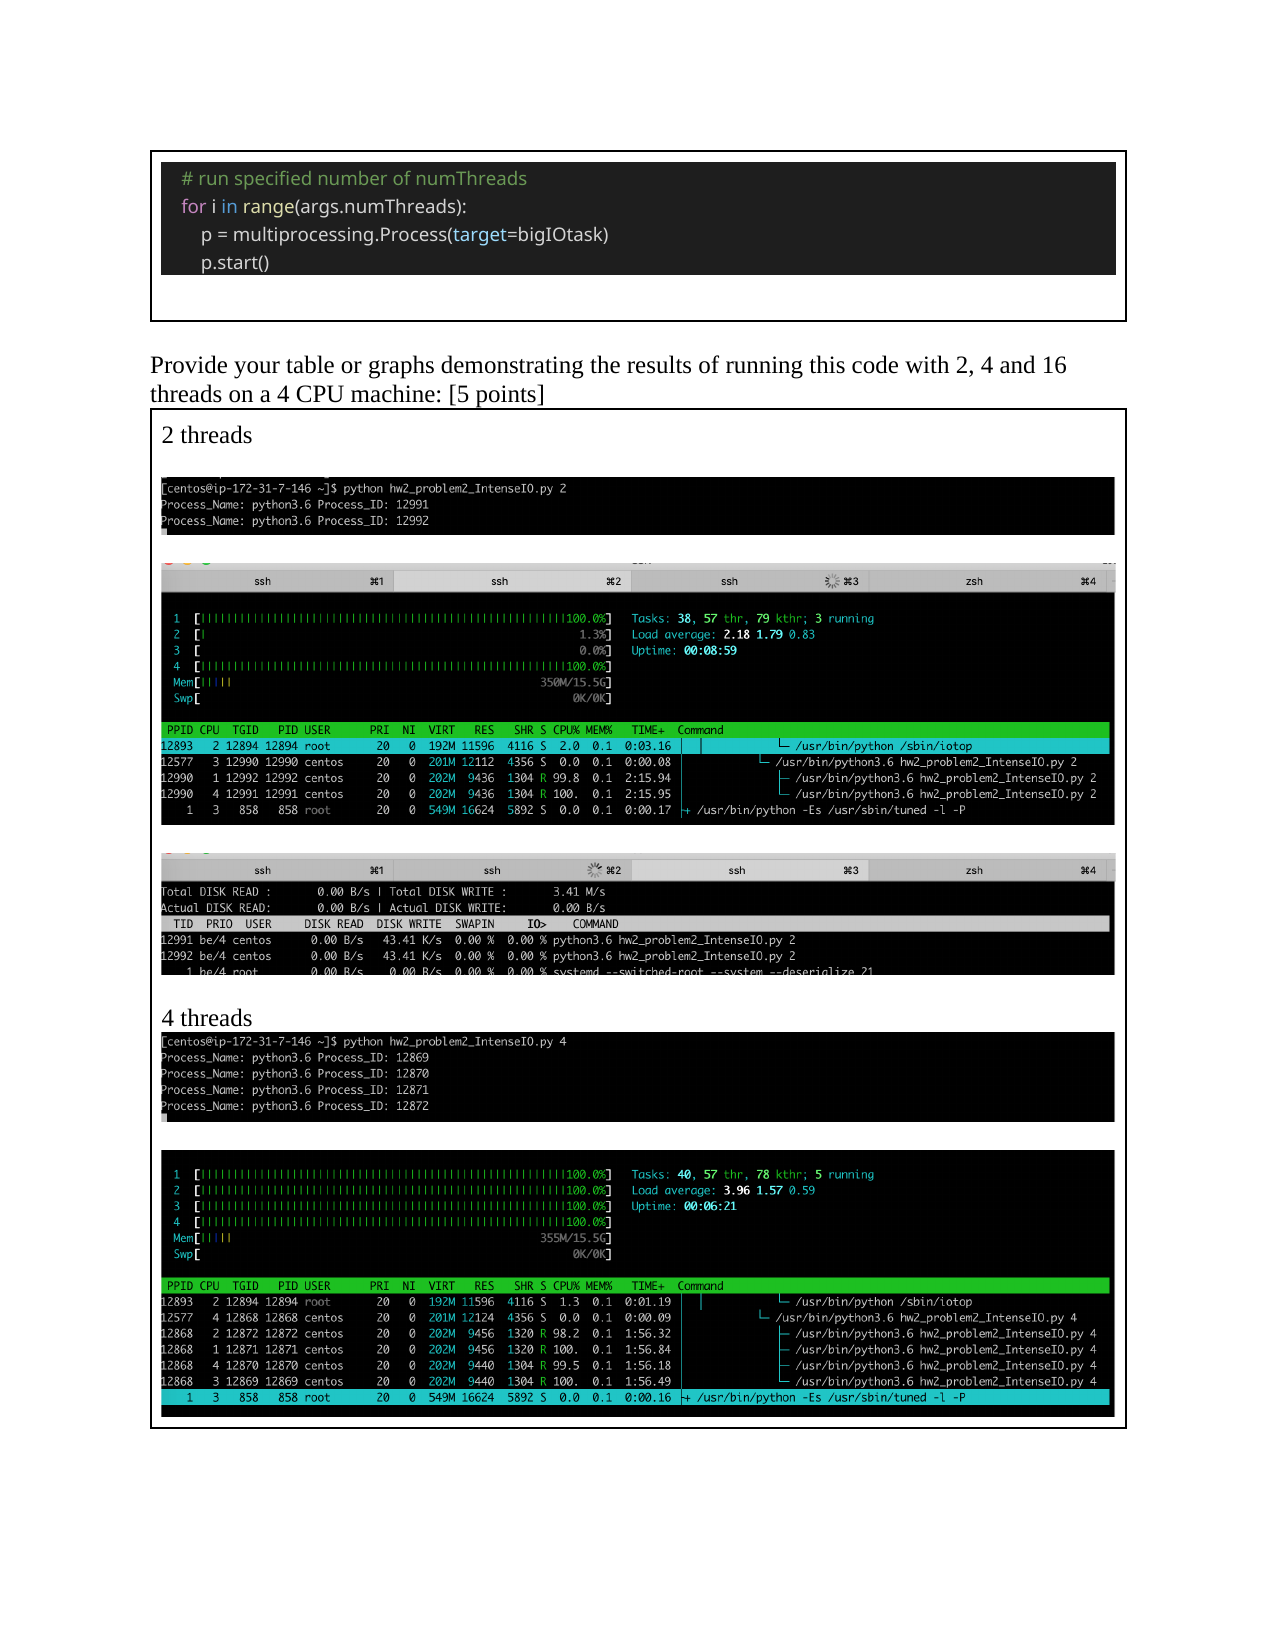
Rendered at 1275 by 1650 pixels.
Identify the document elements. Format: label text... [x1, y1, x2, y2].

picture [161, 563, 1116, 825]
picture [161, 1150, 1116, 1417]
picture [161, 477, 1116, 535]
picture [161, 853, 1116, 975]
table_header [152, 410, 1125, 1427]
picture [161, 1032, 1116, 1122]
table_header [152, 152, 1125, 319]
text Provide your table or graphs demonstrating the results of running this code with 2, 4 and 16 threads on a 4 CPU machine: [5 points] [150, 350, 1125, 408]
